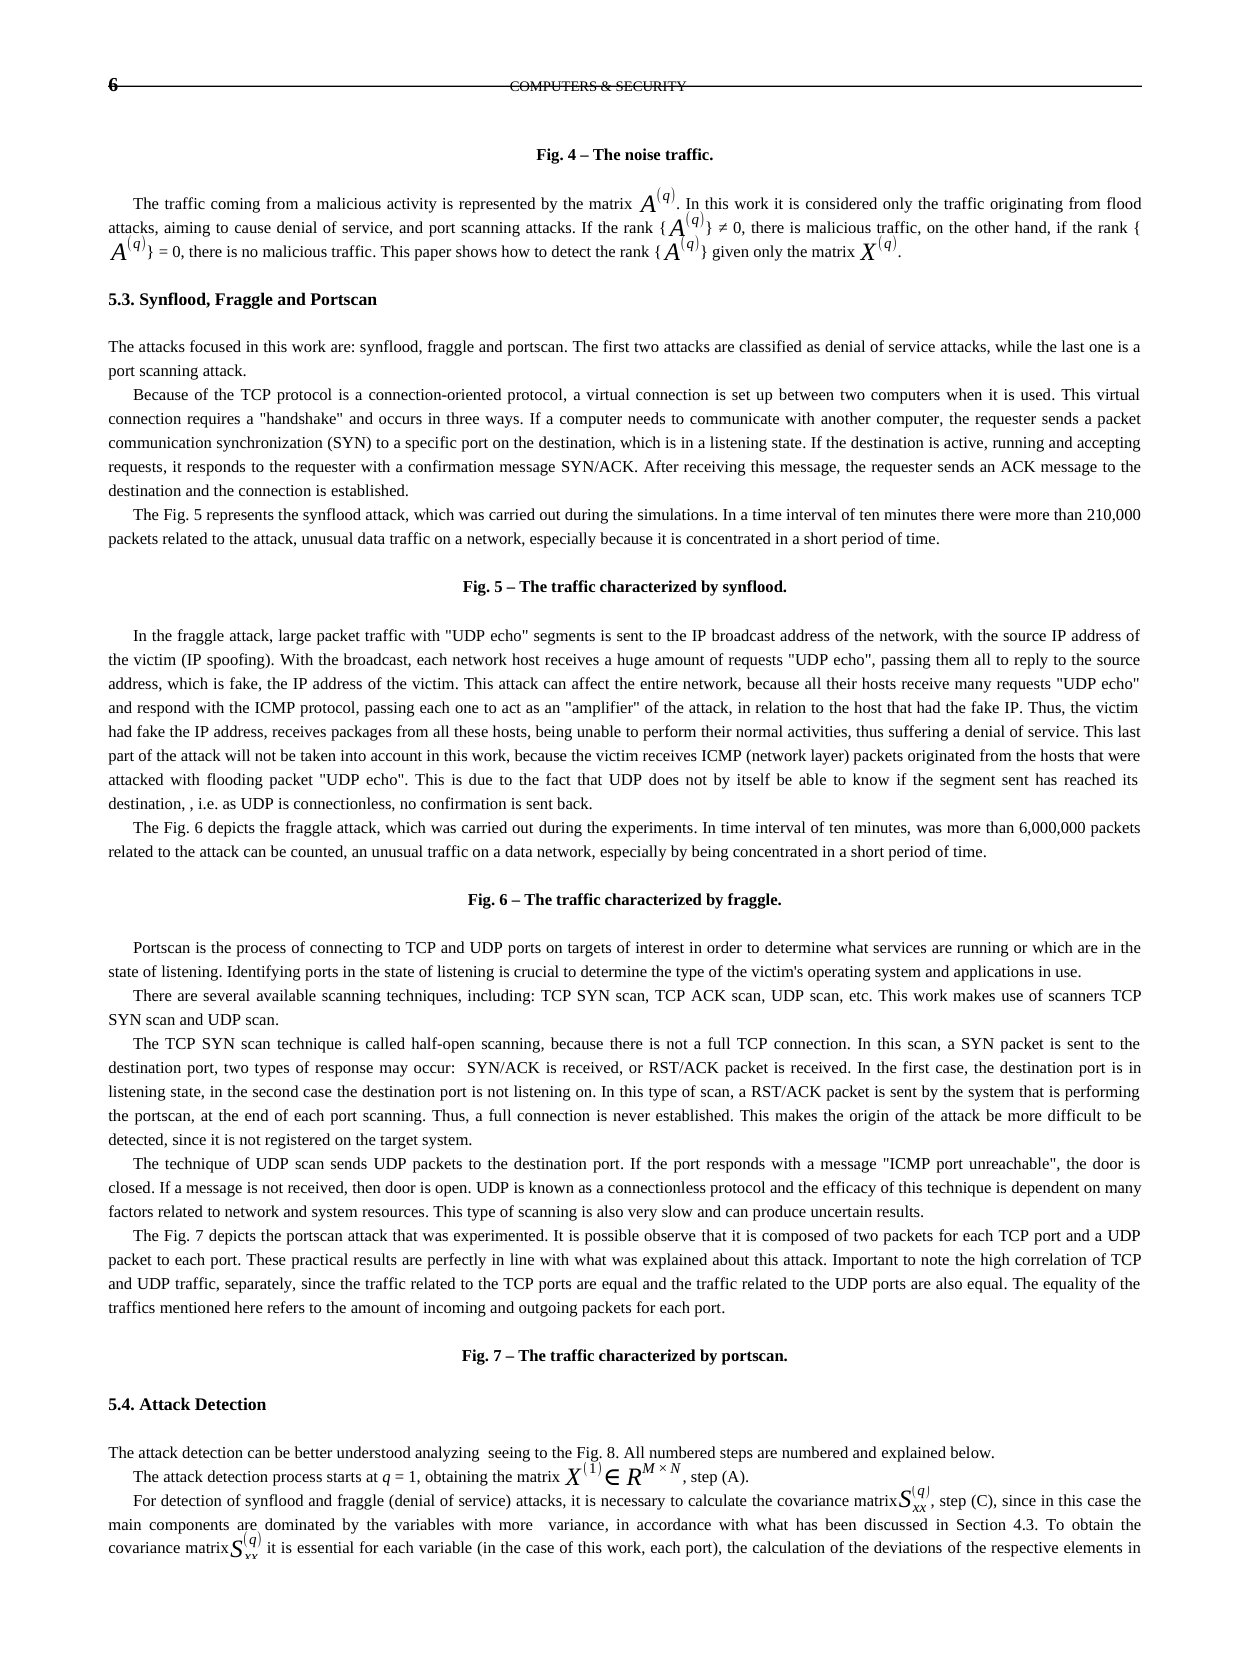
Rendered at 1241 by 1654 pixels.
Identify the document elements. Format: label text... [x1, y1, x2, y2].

list The Fig. 5 represents the synflood attack, which was carried out during the simulations. In a time interval of ten minutes there were more than 210,000 packets related to the attack, unusual data traffic on a network, especially because it is concentrated in a short period of time. [108, 501, 1142, 549]
text The attack detection can be better understood analyzing seeing to the Fig. 8. All numbered steps are numbered and explained below. [108, 1439, 1142, 1463]
list The TCP SYN scan technique is called half-open scanning, because there is not a full TCP connection. In this scan, a SYN packet is sent to the destination port, two types of response may occur: SYN/ACK is received, or RST/ACK packet is received. In the first case, the destination port is in listening state, in the second case the destination port is not listening on. In this type of scan, a RST/ACK packet is sent by the system that is performing the portscan, at the end of each port scanning. Thus, a full connection is never established. This makes the origin of the attack be more difficult to be detected, since it is not registered on the target system. [108, 1031, 1142, 1150]
text Fig. 7 – The traffic characterized by portscan. [108, 1342, 1142, 1366]
list Attack Detection [108, 1391, 1142, 1415]
text Fig. 4 – The noise traffic. [108, 141, 1142, 165]
text The attack detection process starts at q = 1, obtaining the matrix , step (A). [108, 1463, 1142, 1487]
list There are several available scanning techniques, including: TCP SYN scan, TCP ACK scan, UDP scan, etc. This work makes ​​use of scanners TCP SYN scan and UDP scan. [108, 983, 1142, 1031]
text The traffic coming from a malicious activity is represented by the matrix . In this work it is considered only the traffic originating from flood attacks, aiming to cause denial of service, and port scanning attacks. If the rank {} ≠ 0, there is malicious traffic, on the other hand, if the rank {} = 0, there is no malicious traffic. This paper shows how to detect the rank {} given only the matrix . [108, 190, 1142, 262]
text The Fig. 6 depicts the fraggle attack, which was carried out during the experiments. In time interval of ten minutes, was more than 6,000,000 packets related to the attack can be counted, an unusual traffic on a data network, especially by being concentrated in a short period of time. [108, 814, 1142, 862]
text The attacks focused in this work are: synflood, fraggle and portscan. The first two attacks are classified as denial of service attacks, while the last one is a port scanning attack. [108, 334, 1142, 382]
list Portscan is the process of connecting to TCP and UDP ports on targets of interest in order to determine what services are running or which are in the state of listening. Identifying ports in the state of listening is crucial to determine the type of the victim's operating system and applications in use. [108, 935, 1142, 983]
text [108, 1487, 1142, 1559]
text Because of the TCP protocol is a connection-oriented protocol, a virtual connection is set up between two computers when it is used. This virtual connection requires a "handshake" and occurs in three ways. If a computer needs to communicate with another computer, the requester sends a packet communication synchronization (SYN) to a specific port on the destination, which is in a listening state. If the destination is active, running and accepting requests, it responds to the requester with a confirmation message SYN/ACK. After receiving this message, the requester sends an ACK message to the destination and the connection is established. [108, 382, 1142, 501]
text Fig. 5 – The traffic characterized by synflood. [108, 573, 1142, 597]
list The Fig. 7 depicts the portscan attack that was experimented. It is possible observe that it is composed of two packets for each TCP port and a UDP packet to each port. These practical results are perfectly in line with what was explained about this attack. Important to note the high correlation of TCP and UDP traffic, separately, since the traffic related to the TCP ports are equal and the traffic related to the UDP ports are also equal. The equality of the traffics mentioned here refers to the amount of incoming and outgoing packets for each port. [108, 1222, 1142, 1318]
text Fig. 6 – The traffic characterized by fraggle. [108, 886, 1142, 910]
list Synflood, Fraggle and Portscan [108, 286, 1142, 310]
list The technique of UDP scan sends UDP packets to the destination port. If the port responds with a message "ICMP port unreachable", the door is closed. If a message is not received, then door is open. UDP is known as a connectionless protocol and the efficacy of this technique is dependent on many factors related to network and system resources. This type of scanning is also very slow and can produce uncertain results. [108, 1150, 1142, 1222]
list In the fraggle attack, large packet traffic with "UDP echo" segments is sent to the IP broadcast address of the network, with the source IP address of the victim (IP spoofing). With the broadcast, each network host receives a huge amount of requests "UDP echo", passing them all to reply to the source address, which is fake, the IP address of the victim. This attack can affect the entire network, because all their hosts receive many requests "UDP echo" and respond with the ICMP protocol, passing each one to act as an "amplifier" of the attack, in relation to the host that had the fake IP. Thus, the victim had fake the IP address, receives packages from all these hosts, being unable to perform their normal activities, thus suffering a denial of service. This last part of the attack will not be taken into account in this work, because the victim receives ICMP (network layer) packets originated from the hosts that were attacked with flooding packet "UDP echo". This is due to the fact that UDP does not by itself be able to know if the segment sent has reached its destination, , i.e. as UDP is connectionless, no confirmation is sent back. [108, 622, 1142, 814]
